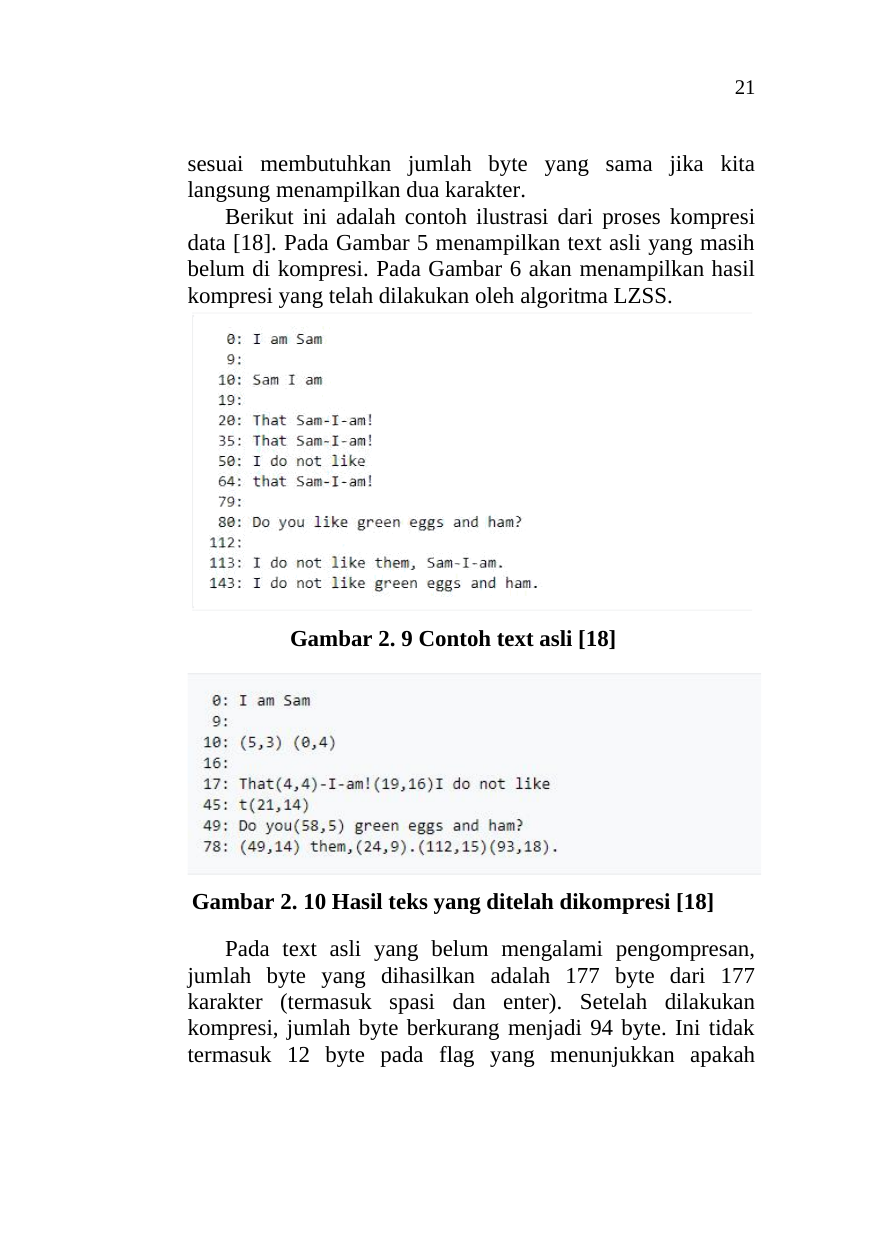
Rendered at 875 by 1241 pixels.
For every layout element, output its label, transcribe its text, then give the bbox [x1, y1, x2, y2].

picture [191, 308, 753, 613]
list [187, 935, 756, 1067]
picture [187, 672, 762, 876]
list Berikut ini adalah contoh ilustrasi dari proses kompresi data [18]. Pada Gambar 5 menampilkan text asli yang masih belum di kompresi. Pada Gambar 6 akan menampilkan hasil kompresi yang telah dilakukan oleh algoritma LZSS. [187, 203, 756, 308]
text Gambar 2. 9 Contoh text asli [18] [150, 625, 756, 652]
text Gambar 2. 10 Hasil teks yang ditelah dikompresi [18] [150, 888, 756, 914]
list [187, 150, 756, 203]
